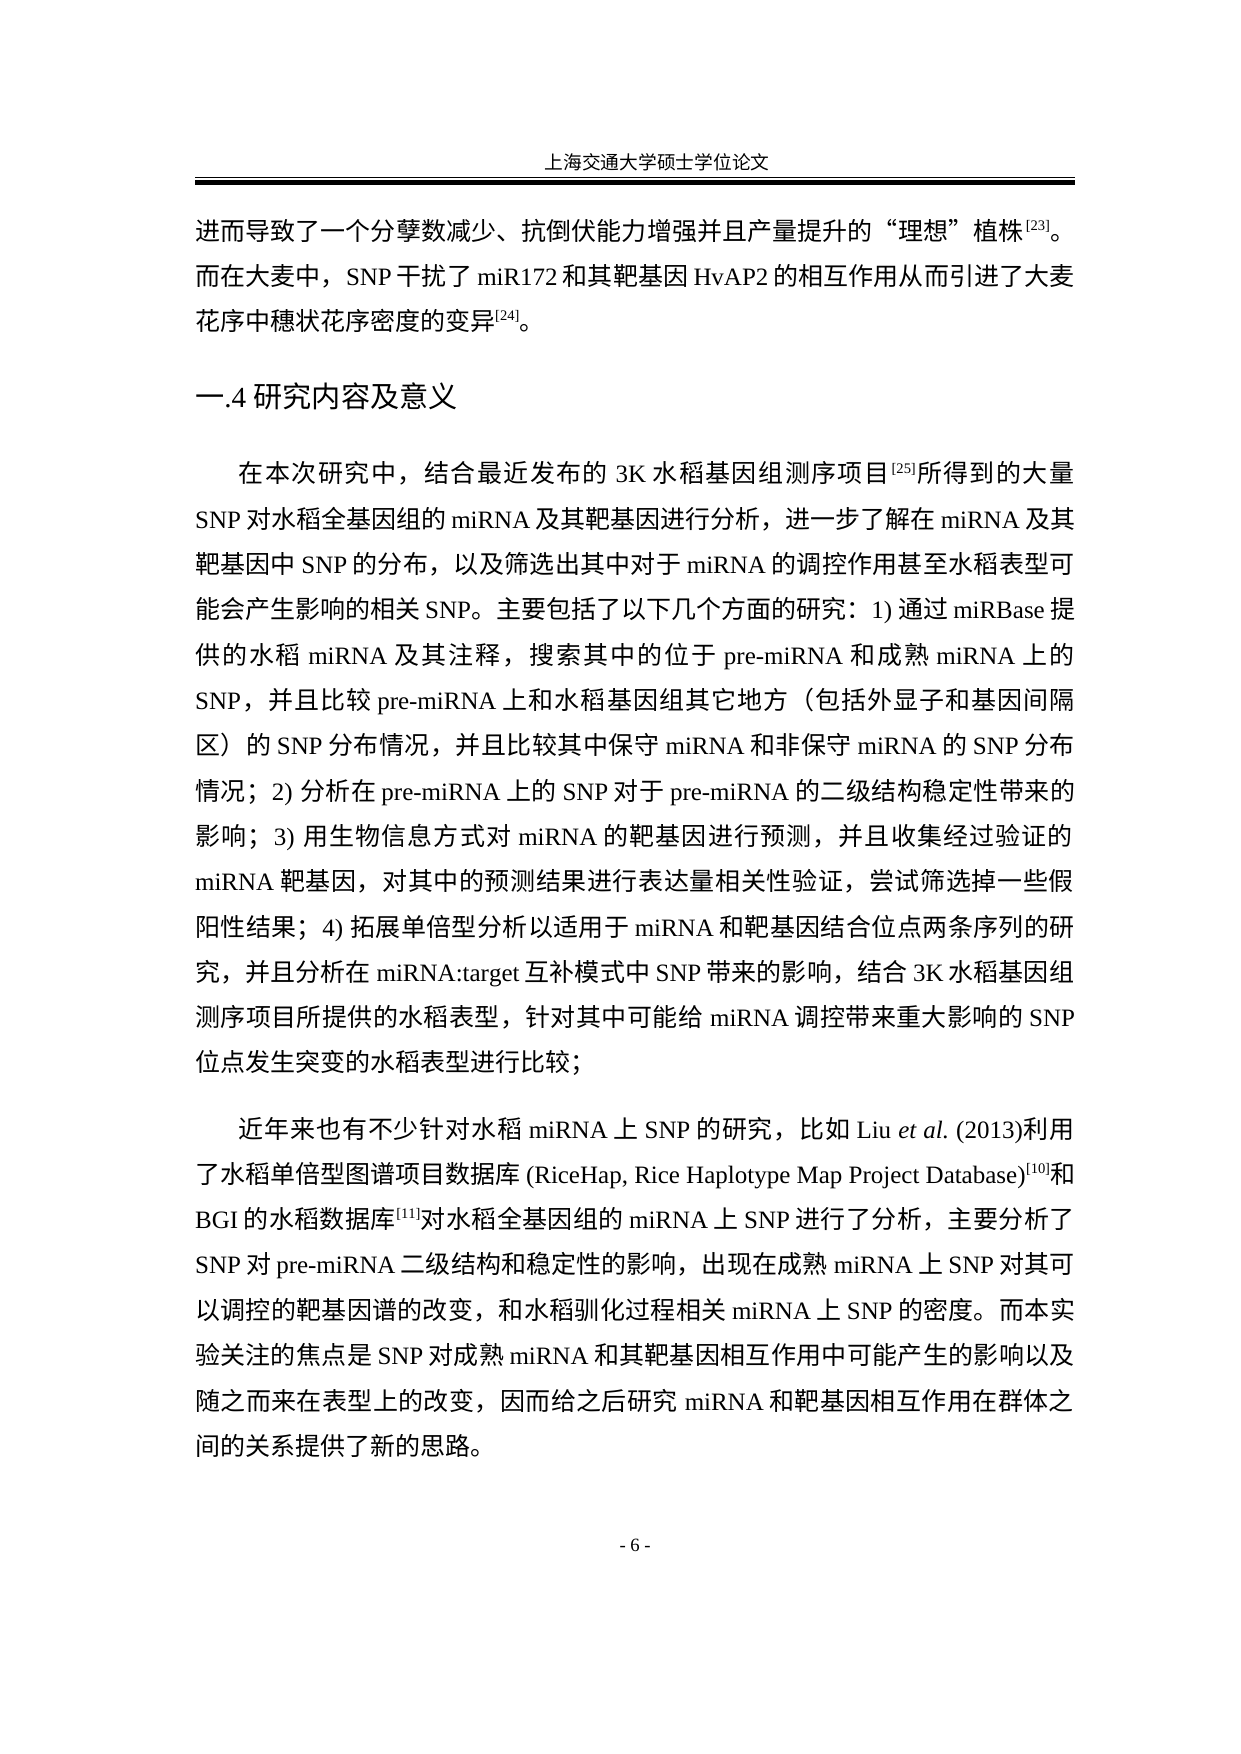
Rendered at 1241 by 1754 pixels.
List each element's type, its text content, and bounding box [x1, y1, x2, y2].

text 近年来也有不少针对水稻miRNA上SNP的研究，比如Liu et al. (2013)利用了水稻单倍型图谱项目数据库 (RiceHap, Rice Haplotype Map Project Database)[10]和BGI的水稻数据库[11]对水稻全基因组的miRNA上SNP进行了分析，主要分析了SNP对pre-miRNA二级结构和稳定性的影响，出现在成熟miRNA上SNP对其可以调控的靶基因谱的改变，和水稻驯化过程相关miRNA上SNP的密度。而本实验关注的焦点是SNP对成熟miRNA和其靶基因相互作用中可能产生的影响以及随之而来在表型上的改变，因而给之后研究miRNA和靶基因相互作用在群体之间的关系提供了新的思路。 [195, 1109, 1075, 1462]
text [195, 211, 1075, 338]
text 在本次研究中，结合最近发布的3K水稻基因组测序项目[]所得到的大量SNP对水稻全基因组的miRNA及其靶基因进行分析，进一步了解在miRNA及其靶基因中SNP的分布，以及筛选出其中对于miRNA的调控作用甚至水稻表型可能会产生影响的相关SNP。主要包括了以下几个方面的研究：1) 通过miRBase提供的水稻miRNA及其注释，搜索其中的位于pre-miRNA和成熟miRNA上的SNP，并且比较pre-miRNA上和水稻基因组其它地方（包括外显子和基因间隔区）的SNP分布情况，并且比较其中保守miRNA和非保守miRNA的SNP分布情况；2) 分析在pre-miRNA上的SNP对于pre-miRNA的二级结构稳定性带来的影响；3) 用生物信息方式对miRNA的靶基因进行预测，并且收集经过验证的miRNA靶基因，对其中的预测结果进行表达量相关性验证，尝试筛选掉一些假阳性结果；4) 拓展单倍型分析以适用于miRNA和靶基因结合位点两条序列的研究，并且分析在miRNA:target互补模式中SNP带来的影响，结合3K水稻基因组测序项目所提供的水稻表型，针对其中可能给miRNA调控带来重大影响的SNP位点发生突变的水稻表型进行比较； [195, 454, 1075, 1079]
subtitle 研究内容及意义 [195, 374, 1075, 416]
